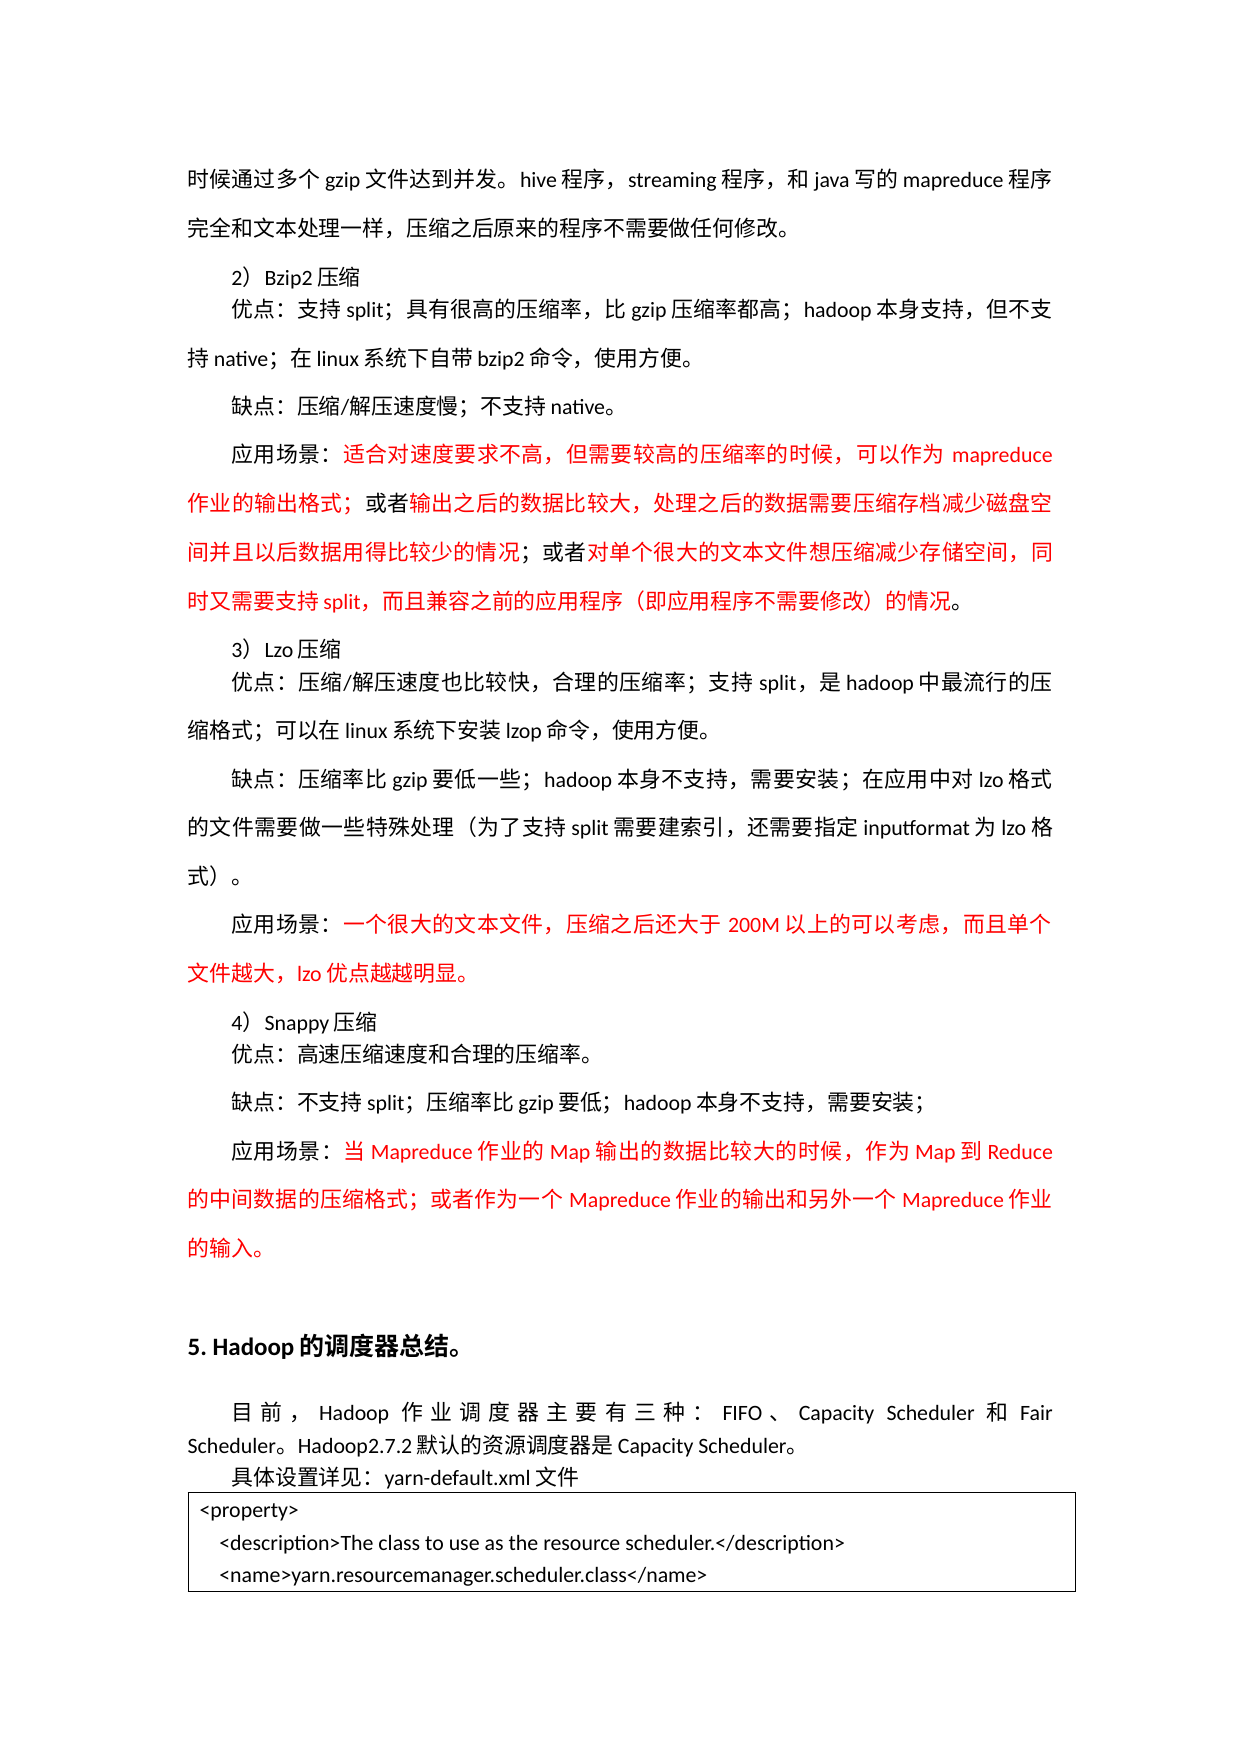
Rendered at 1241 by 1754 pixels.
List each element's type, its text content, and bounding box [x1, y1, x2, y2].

text 缺点：不支持split；压缩率比gzip要低；hadoop本身不支持，需要安装； [187, 1085, 1053, 1117]
text 优点：高速压缩速度和合理的压缩率。 [187, 1037, 1053, 1069]
text 3）Lzo压缩 [187, 632, 1053, 664]
text 4）Snappy压缩 [187, 1004, 1053, 1037]
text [187, 162, 1053, 243]
text 优点：支持split；具有很高的压缩率，比gzip压缩率都高；hadoop本身支持，但不支持native；在linux系统下自带bzip2命令，使用方便。 [187, 292, 1053, 373]
text 应用场景：一个很大的文本文件，压缩之后还大于200M以上的可以考虑，而且单个文件越大，lzo优点越越明显。 [187, 907, 1053, 988]
text 具体设置详见：yarn-default.xml文件 [187, 1460, 1053, 1492]
text 缺点：压缩/解压速度慢；不支持native。 [187, 389, 1053, 421]
text 2）Bzip2压缩 [187, 259, 1053, 292]
text 应用场景：当Mapreduce作业的Map输出的数据比较大的时候，作为Map到Reduce的中间数据的压缩格式；或者作为一个Mapreduce作业的输出和另外一个Mapreduce作业的输入。 [187, 1133, 1053, 1263]
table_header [189, 1493, 1075, 1591]
subtitle Hadoop的调度器总结。 [187, 1312, 1053, 1377]
text 缺点：压缩率比gzip要低一些；hadoop本身不支持，需要安装；在应用中对lzo格式的文件需要做一些特殊处理（为了支持split需要建索引，还需要指定inputformat为lzo格式）。 [187, 761, 1053, 891]
text 应用场景：适合对速度要求不高，但需要较高的压缩率的时候，可以作为mapreduce作业的输出格式；或者输出之后的数据比较大，处理之后的数据需要压缩存档减少磁盘空间并且以后数据用得比较少的情况；或者对单个很大的文本文件想压缩减少存储空间，同时又需要支持split，而且兼容之前的应用程序（即应用程序不需要修改）的情况。 [187, 437, 1053, 616]
text 优点：压缩/解压速度也比较快，合理的压缩率；支持split，是hadoop中最流行的压缩格式；可以在linux系统下安装lzop命令，使用方便。 [187, 664, 1053, 745]
text 目前，Hadoop作业调度器主要有三种：FIFO、Capacity Scheduler和Fair Scheduler。Hadoop2.7.2默认的资源调度器是Capacity Scheduler。 [187, 1395, 1053, 1460]
